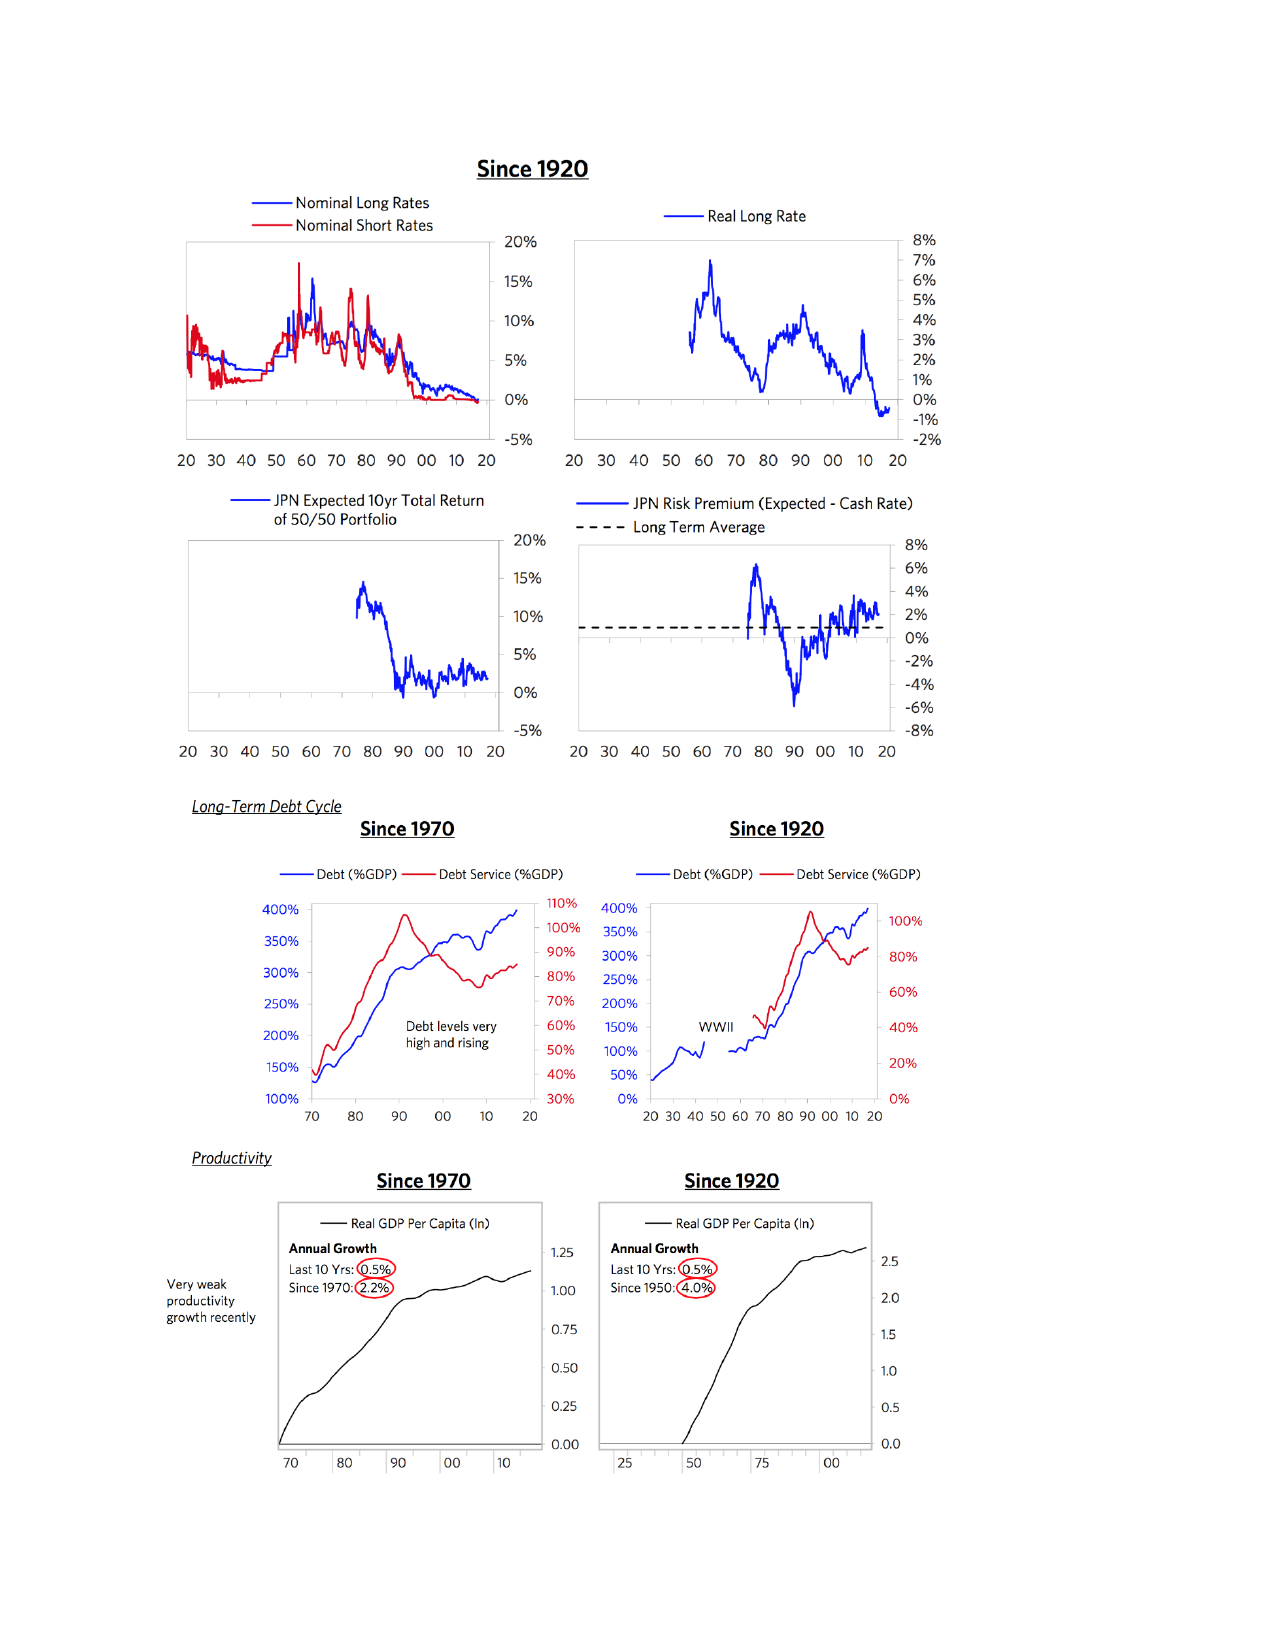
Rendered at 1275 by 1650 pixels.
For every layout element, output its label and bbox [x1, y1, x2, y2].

picture [150, 150, 952, 778]
picture [150, 793, 926, 1480]
